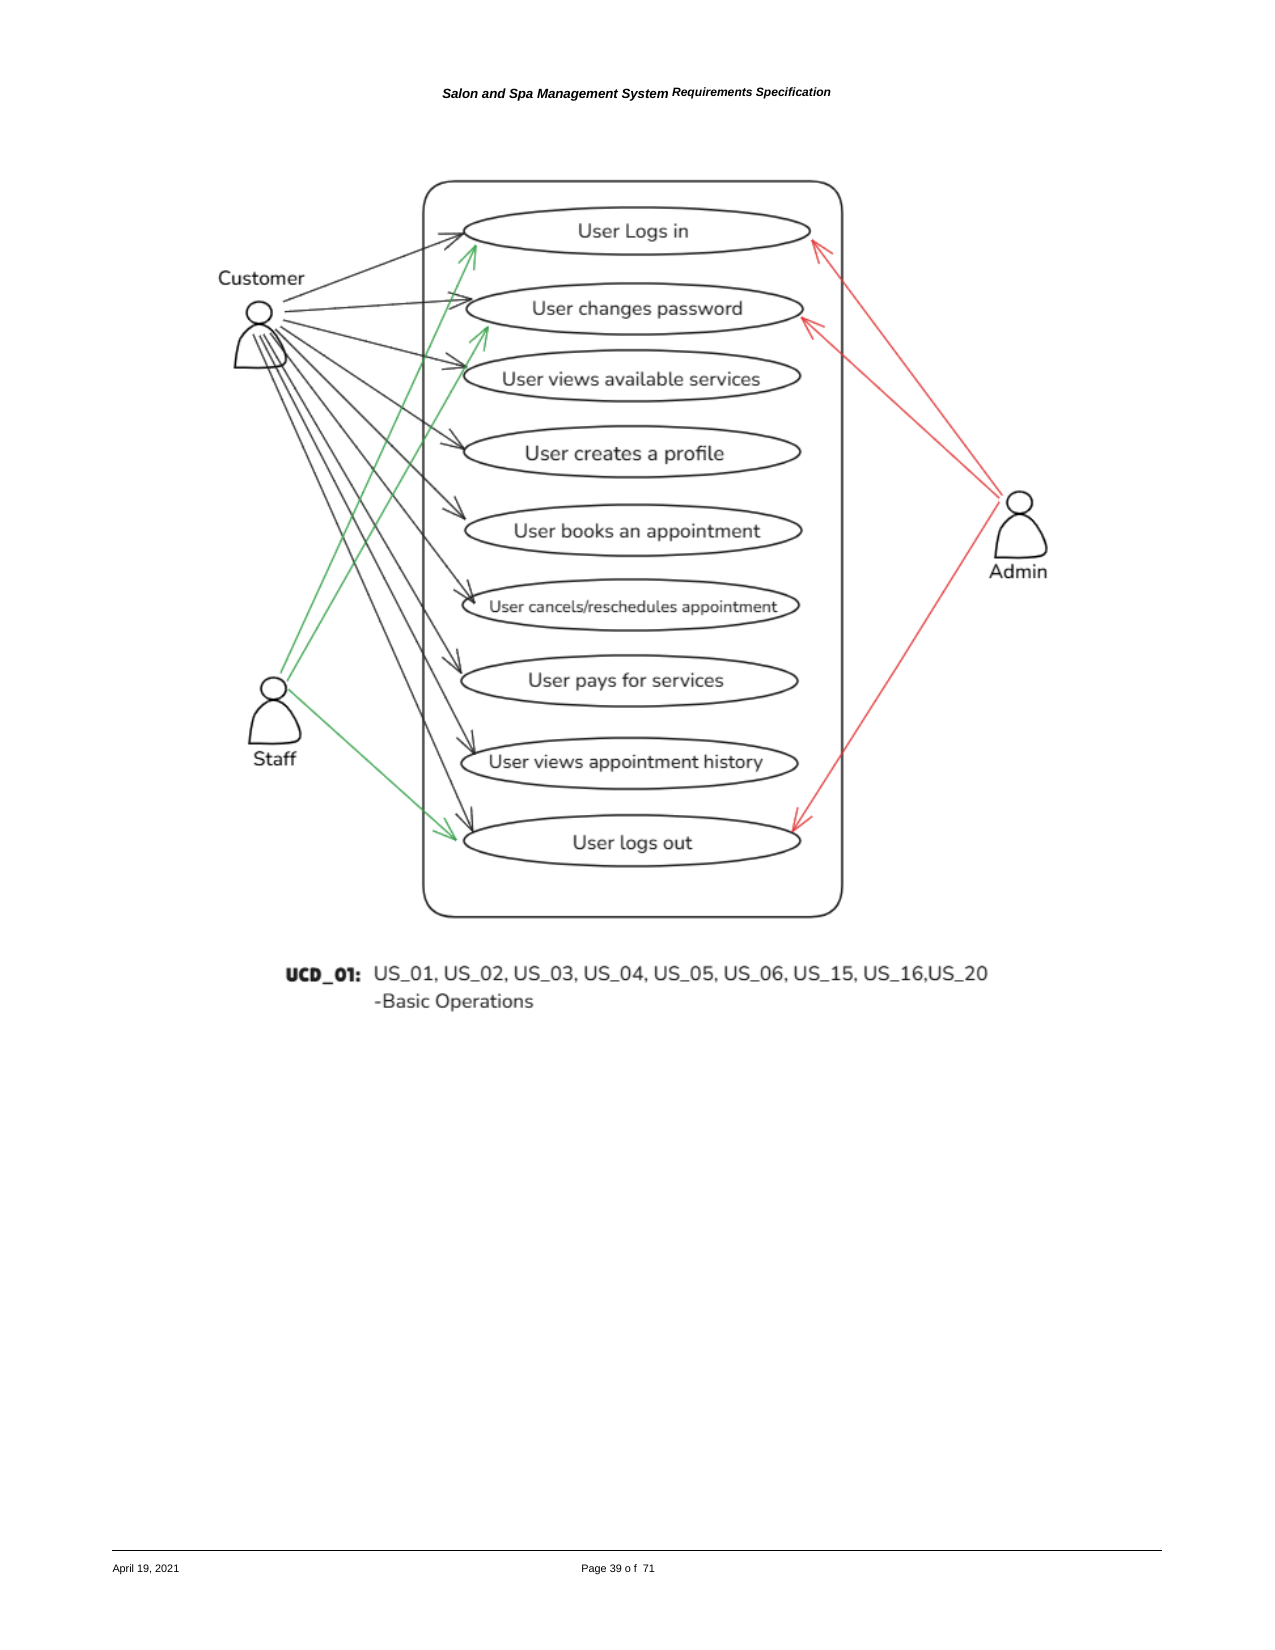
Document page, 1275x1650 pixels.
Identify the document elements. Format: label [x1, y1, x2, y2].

picture [112, 112, 1163, 1055]
